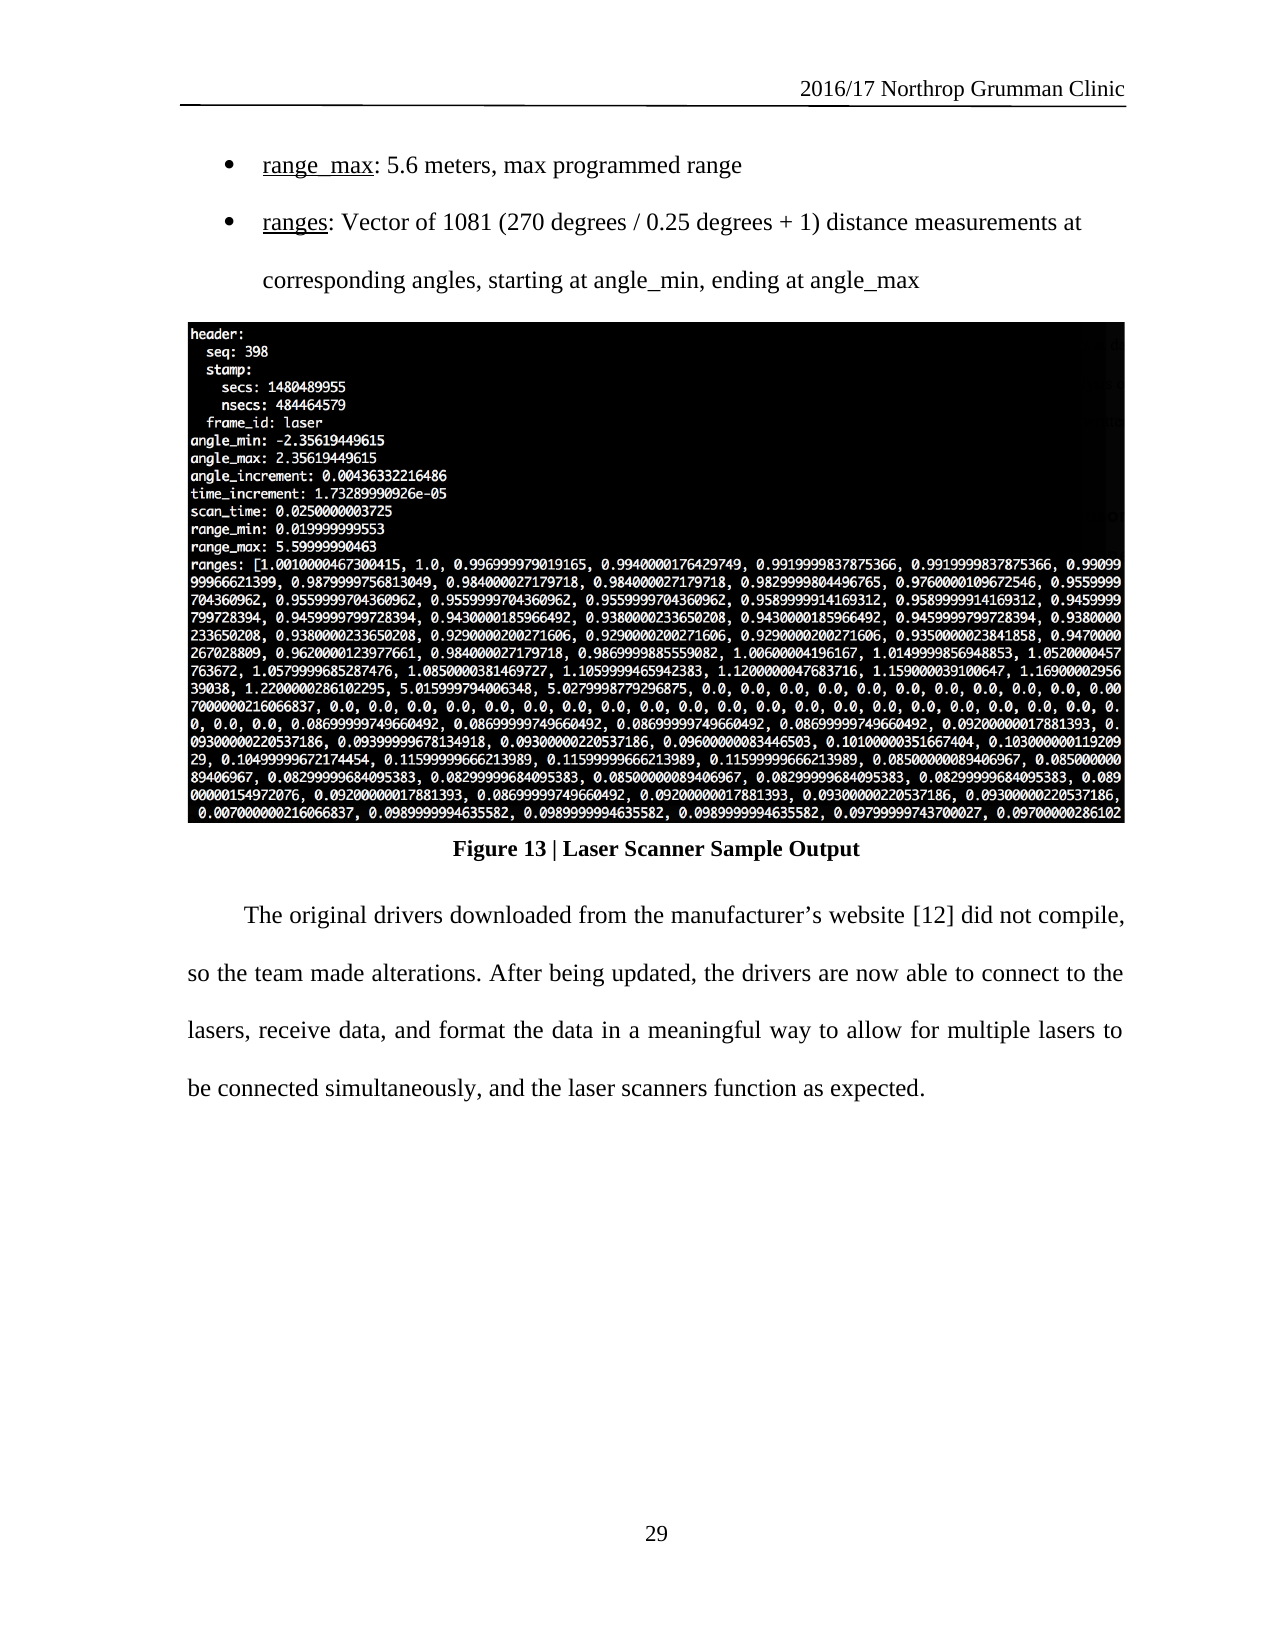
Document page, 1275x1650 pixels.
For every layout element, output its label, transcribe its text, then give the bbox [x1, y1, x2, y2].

list range_max: 5.6 meters, max programmed range [225, 150, 1125, 179]
text The original drivers downloaded from the manufacturer’s website [12] did not compile, so the team made alterations. After being updated, the drivers are now able to connect to the lasers, receive data, and format the data in a meaningful way to allow for multiple lasers to be connected simultaneously, and the laser scanners function as expected. [187, 900, 1125, 1101]
list ranges: Vector of 1081 (270 degrees / 0.25 degrees + 1) distance measurements at corresponding angles, starting at angle_min, ending at angle_max [225, 207, 1125, 294]
picture [187, 322, 1125, 823]
